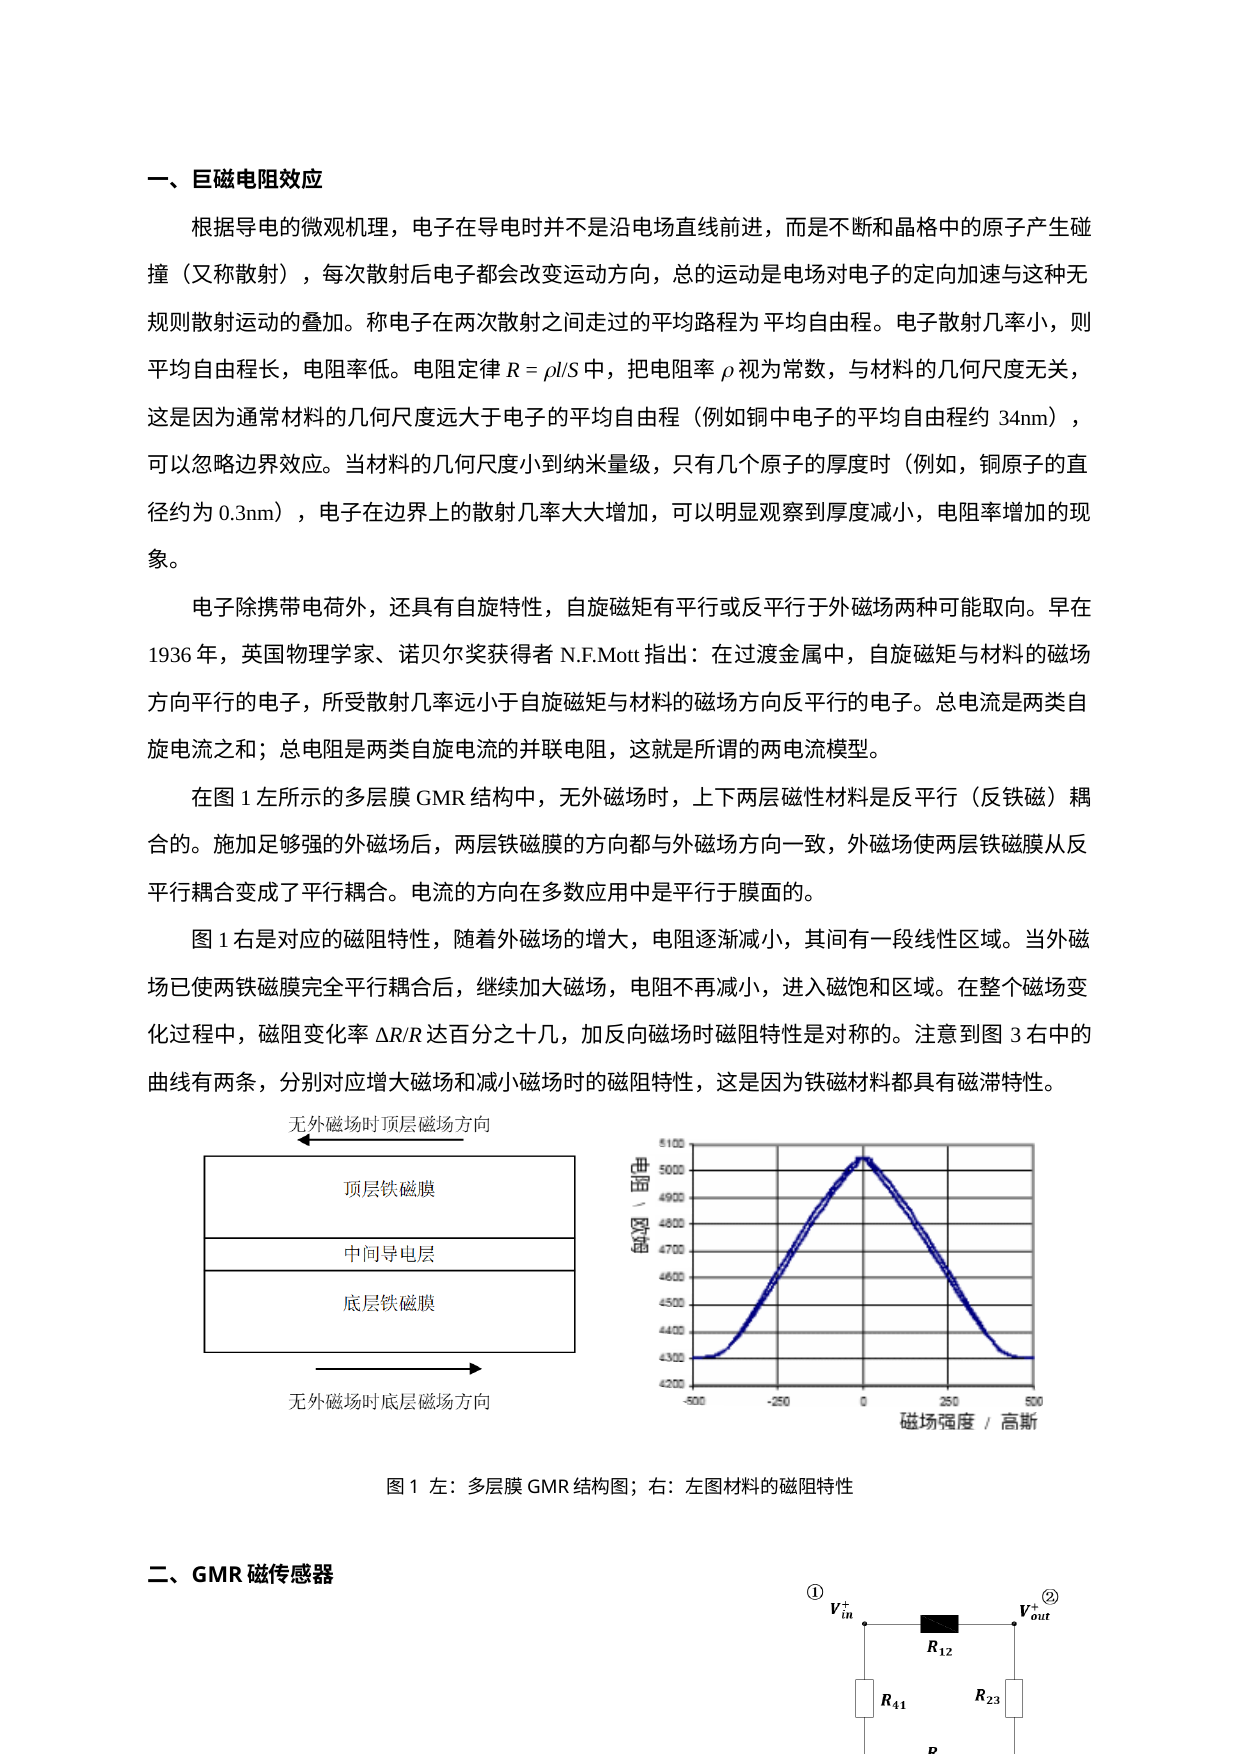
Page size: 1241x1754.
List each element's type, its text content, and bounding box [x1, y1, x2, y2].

picture [792, 1575, 1068, 1754]
text 电子除携带电荷外，还具有自旋特性，自旋磁矩有平行或反平行于外磁场两种可能取向。早在1936年，英国物理学家、诺贝尔奖获得者N.F.Mott指出：在过渡金属中，自旋磁矩与材料的磁场方向平行的电子，所受散射几率远小于自旋磁矩与材料的磁场方向反平行的电子。总电流是两类自旋电流之和；总电阻是两类自旋电流的并联电阻，这就是所谓的两电流模型。 [148, 589, 1092, 764]
text 在图1左所示的多层膜GMR结构中，无外磁场时，上下两层磁性材料是反平行（反铁磁）耦合的。施加足够强的外磁场后，两层铁磁膜的方向都与外磁场方向一致，外磁场使两层铁磁膜从反平行耦合变成了平行耦合。电流的方向在多数应用中是平行于膜面的。 [148, 779, 1092, 906]
picture [197, 1112, 582, 1414]
text 二、GMR磁传感器 [148, 1557, 1092, 1588]
text 图1 左：多层膜GMR结构图；右：左图材料的磁阻特性 [148, 1471, 1092, 1498]
text 一、巨磁电阻效应 [148, 162, 1092, 194]
text 图1右是对应的磁阻特性，随着外磁场的增大，电阻逐渐减小，其间有一段线性区域。当外磁场已使两铁磁膜完全平行耦合后，继续加大磁场，电阻不再减小，进入磁饱和区域。在整个磁场变化过程中，磁阻变化率ΔR/R达百分之十几，加反向磁场时磁阻特性是对称的。注意到图3右中的曲线有两条，分别对应增大磁场和减小磁场时的磁阻特性，这是因为铁磁材料都具有磁滞特性。 [148, 922, 1092, 1096]
text 根据导电的微观机理，电子在导电时并不是沿电场直线前进，而是不断和晶格中的原子产生碰撞（又称散射），每次散射后电子都会改变运动方向，总的运动是电场对电子的定向加速与这种无规则散射运动的叠加。称电子在两次散射之间走过的平均路程为平均自由程。电子散射几率小，则平均自由程长，电阻率低。电阻定律R = l/S中，把电阻率 视为常数，与材料的几何尺度无关，这是因为通常材料的几何尺度远大于电子的平均自由程（例如铜中电子的平均自由程约34nm），可以忽略边界效应。当材料的几何尺度小到纳米量级，只有几个原子的厚度时（例如，铜原子的直径约为0.3nm），电子在边界上的散射几率大大增加，可以明显观察到厚度减小，电阻率增加的现象。 [148, 209, 1092, 574]
